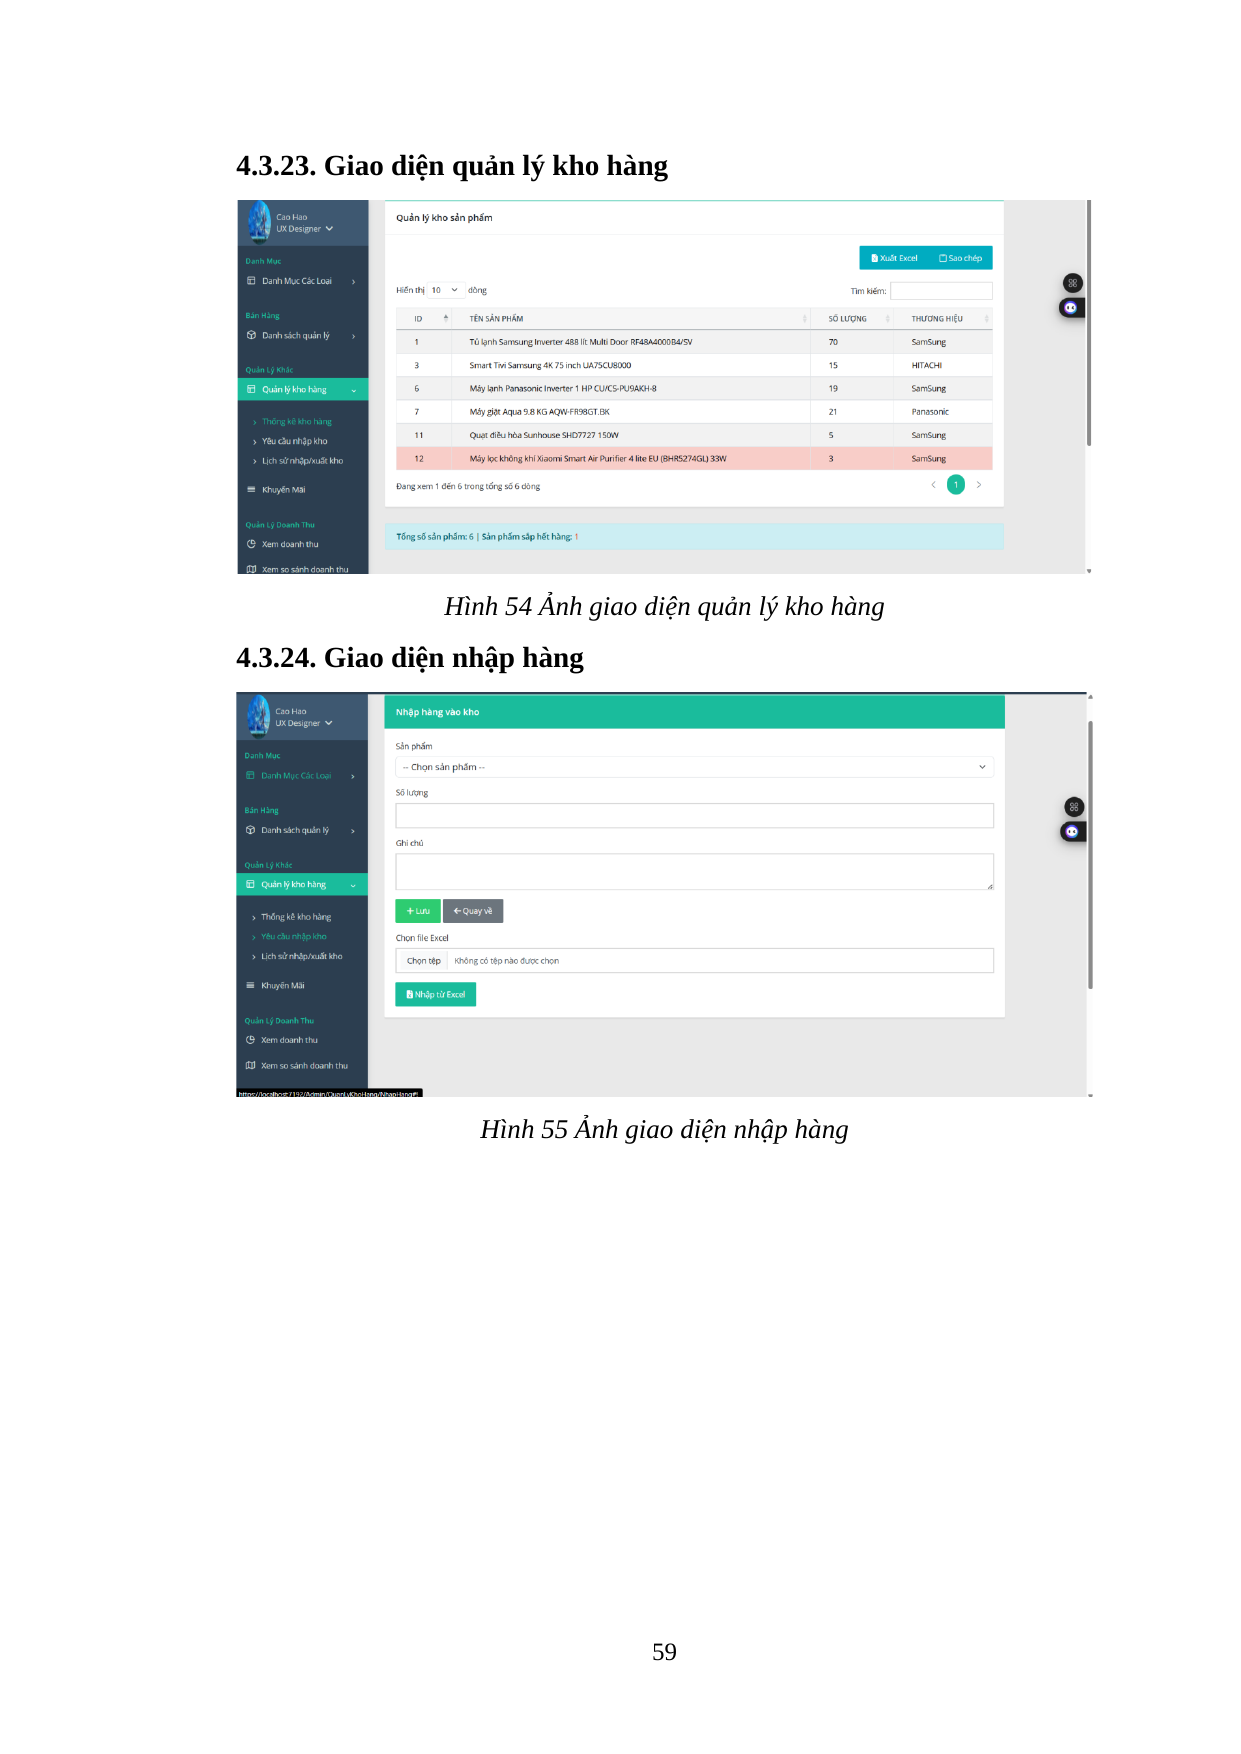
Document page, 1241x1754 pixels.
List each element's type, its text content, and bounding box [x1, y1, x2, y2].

picture [236, 692, 1093, 1097]
text Hình 54 Ảnh giao diện quản lý kho hàng [236, 590, 1092, 621]
text Hình 55 Ảnh giao diện nhập hàng [236, 1113, 1092, 1144]
picture [237, 200, 1092, 574]
subtitle 4.3.24. Giao diện nhập hàng [236, 640, 1092, 674]
subtitle 4.3.23. Giao diện quản lý kho hàng [236, 148, 1092, 181]
